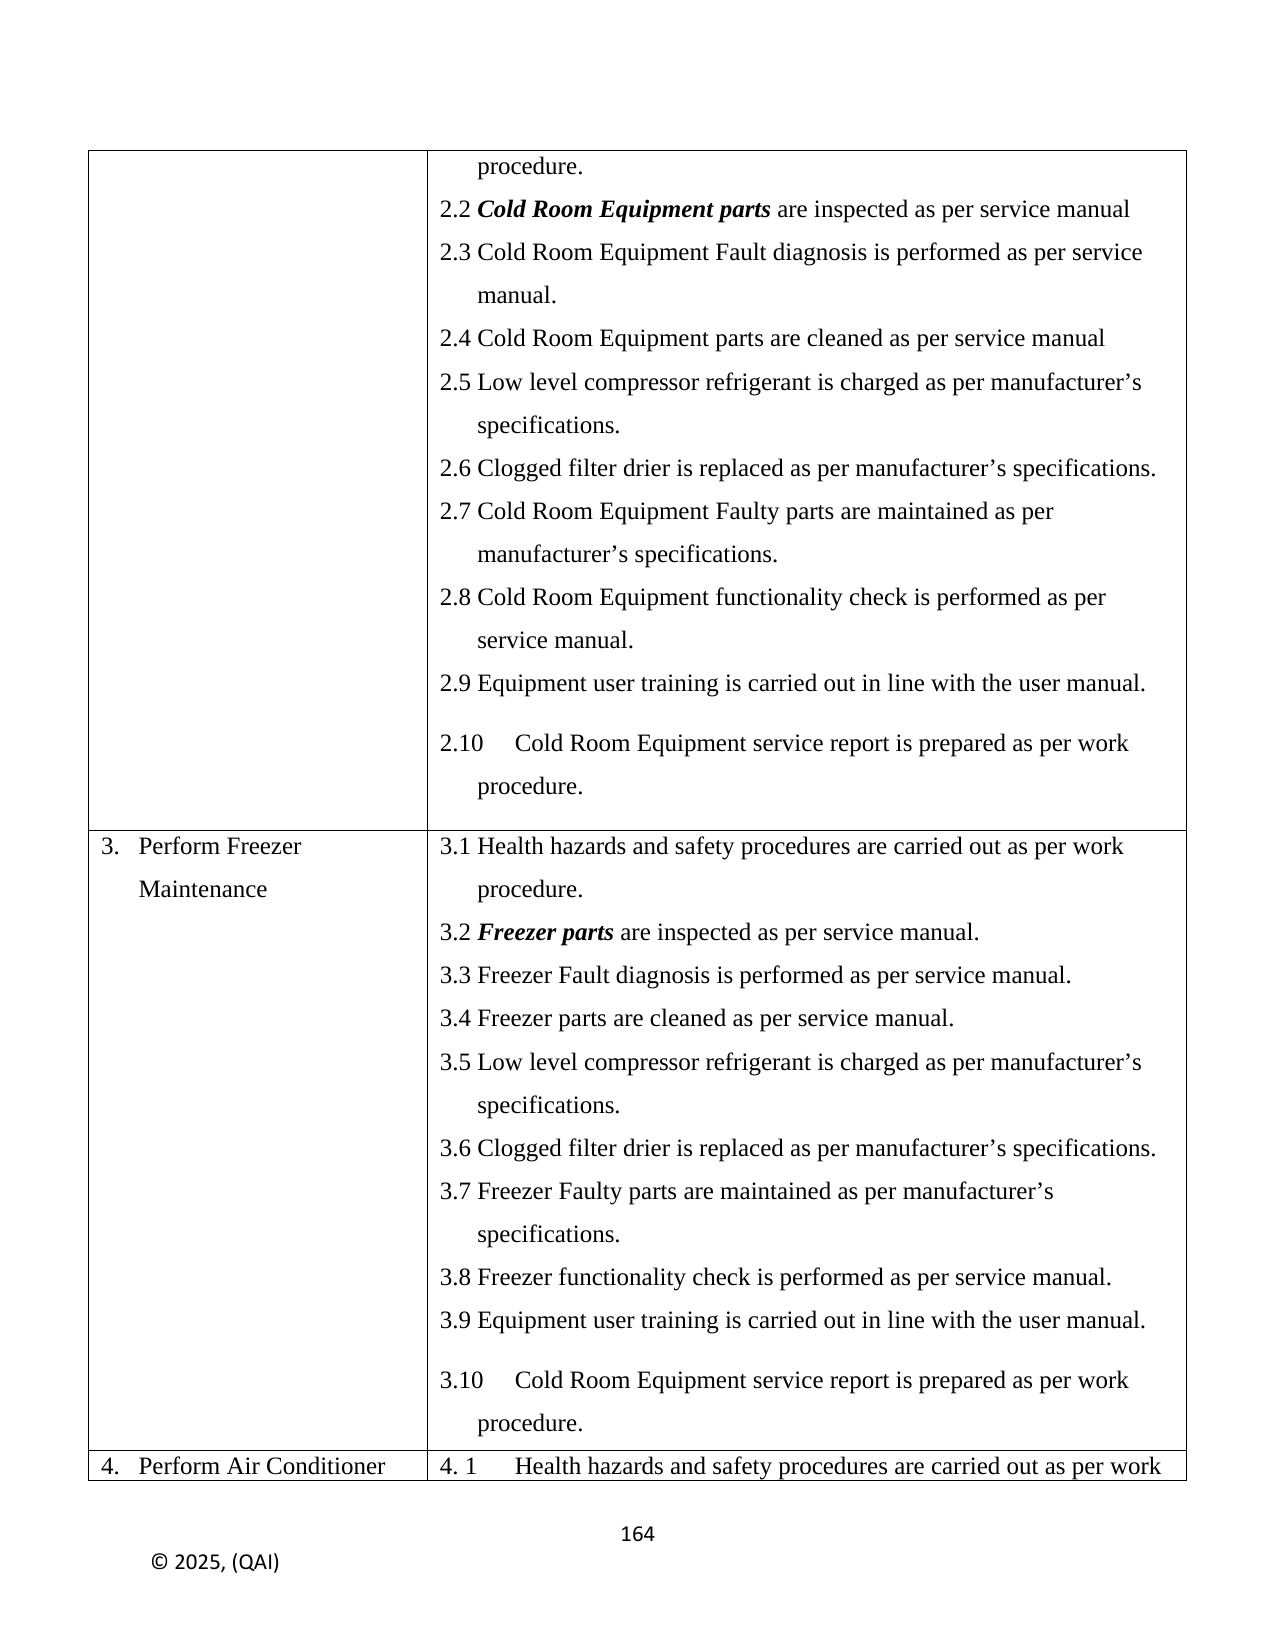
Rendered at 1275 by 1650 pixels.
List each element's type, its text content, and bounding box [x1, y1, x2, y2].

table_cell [428, 1451, 1186, 1480]
table_cell Health hazards and safety procedures are carried out as per work procedure. Freezer parts are inspected as per service manual. Freezer Fault diagnosis is performed as per service manual. Freezer parts are cleaned as per service manual. Low level compressor refrigerant is charged as per manufacturer’s specifications. Clogged filter drier is replaced as per manufacturer’s specifications. Freezer Faulty parts are maintained as per manufacturer’s specifications. Freezer functionality check is performed as per service manual. Equipment user training is carried out in line with the user manual. Cold Room Equipment service report is prepared as per work procedure. [428, 831, 1186, 1450]
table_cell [428, 151, 1186, 830]
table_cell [89, 151, 427, 830]
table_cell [89, 1451, 427, 1480]
table_cell Perform Freezer Maintenance [89, 831, 427, 1450]
